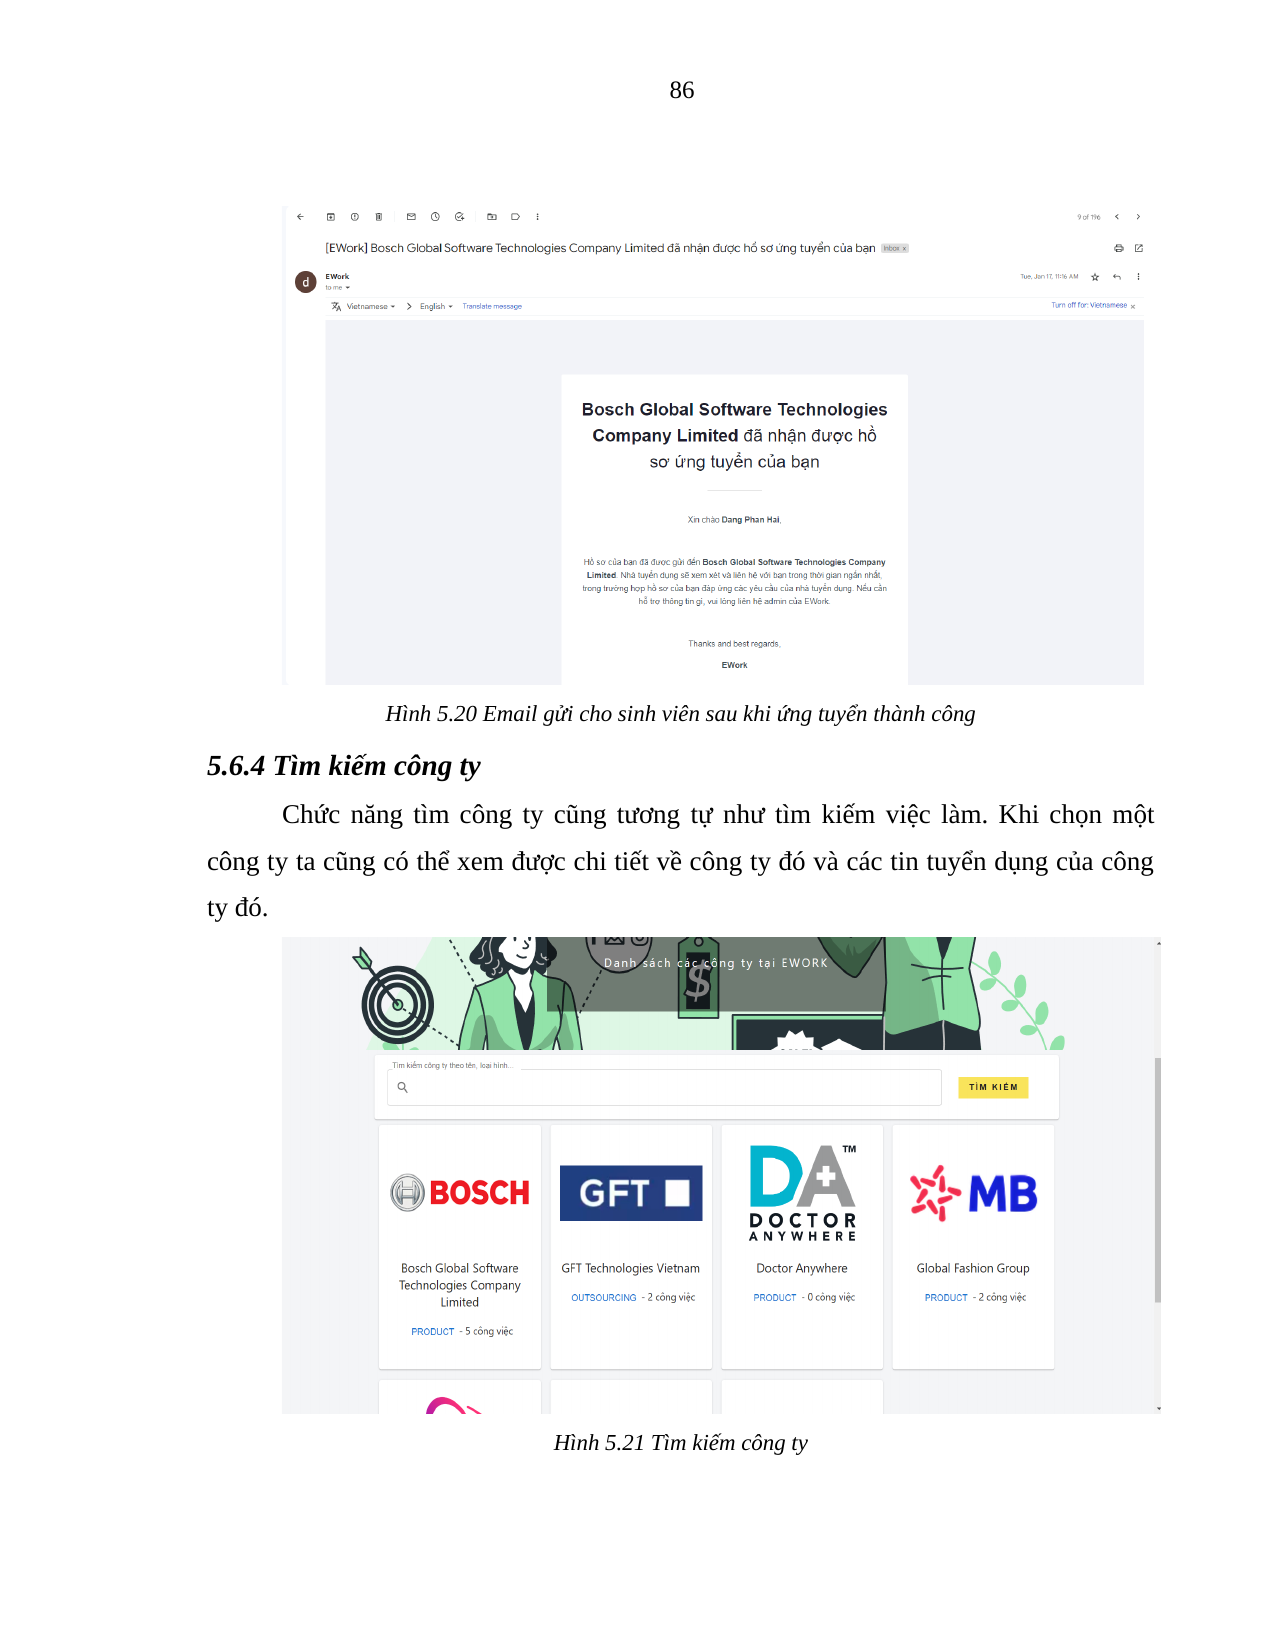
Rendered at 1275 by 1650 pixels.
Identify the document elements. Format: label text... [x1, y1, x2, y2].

text Hình 5.21 Tìm kiếm công ty [207, 1429, 1157, 1455]
list Tìm kiếm công ty [207, 748, 1157, 781]
text Hình 5.20 Email gửi cho sinh viên sau khi ứng tuyển thành công [207, 700, 1157, 727]
text Chức năng tìm công ty cũng tương tự như tìm kiếm việc làm. Khi chọn một công ty ta cũng có thể xem được chi tiết về công ty đó và các tin tuyển dụng của công ty đó. [207, 798, 1157, 922]
picture [281, 937, 1161, 1414]
picture [281, 206, 1153, 685]
